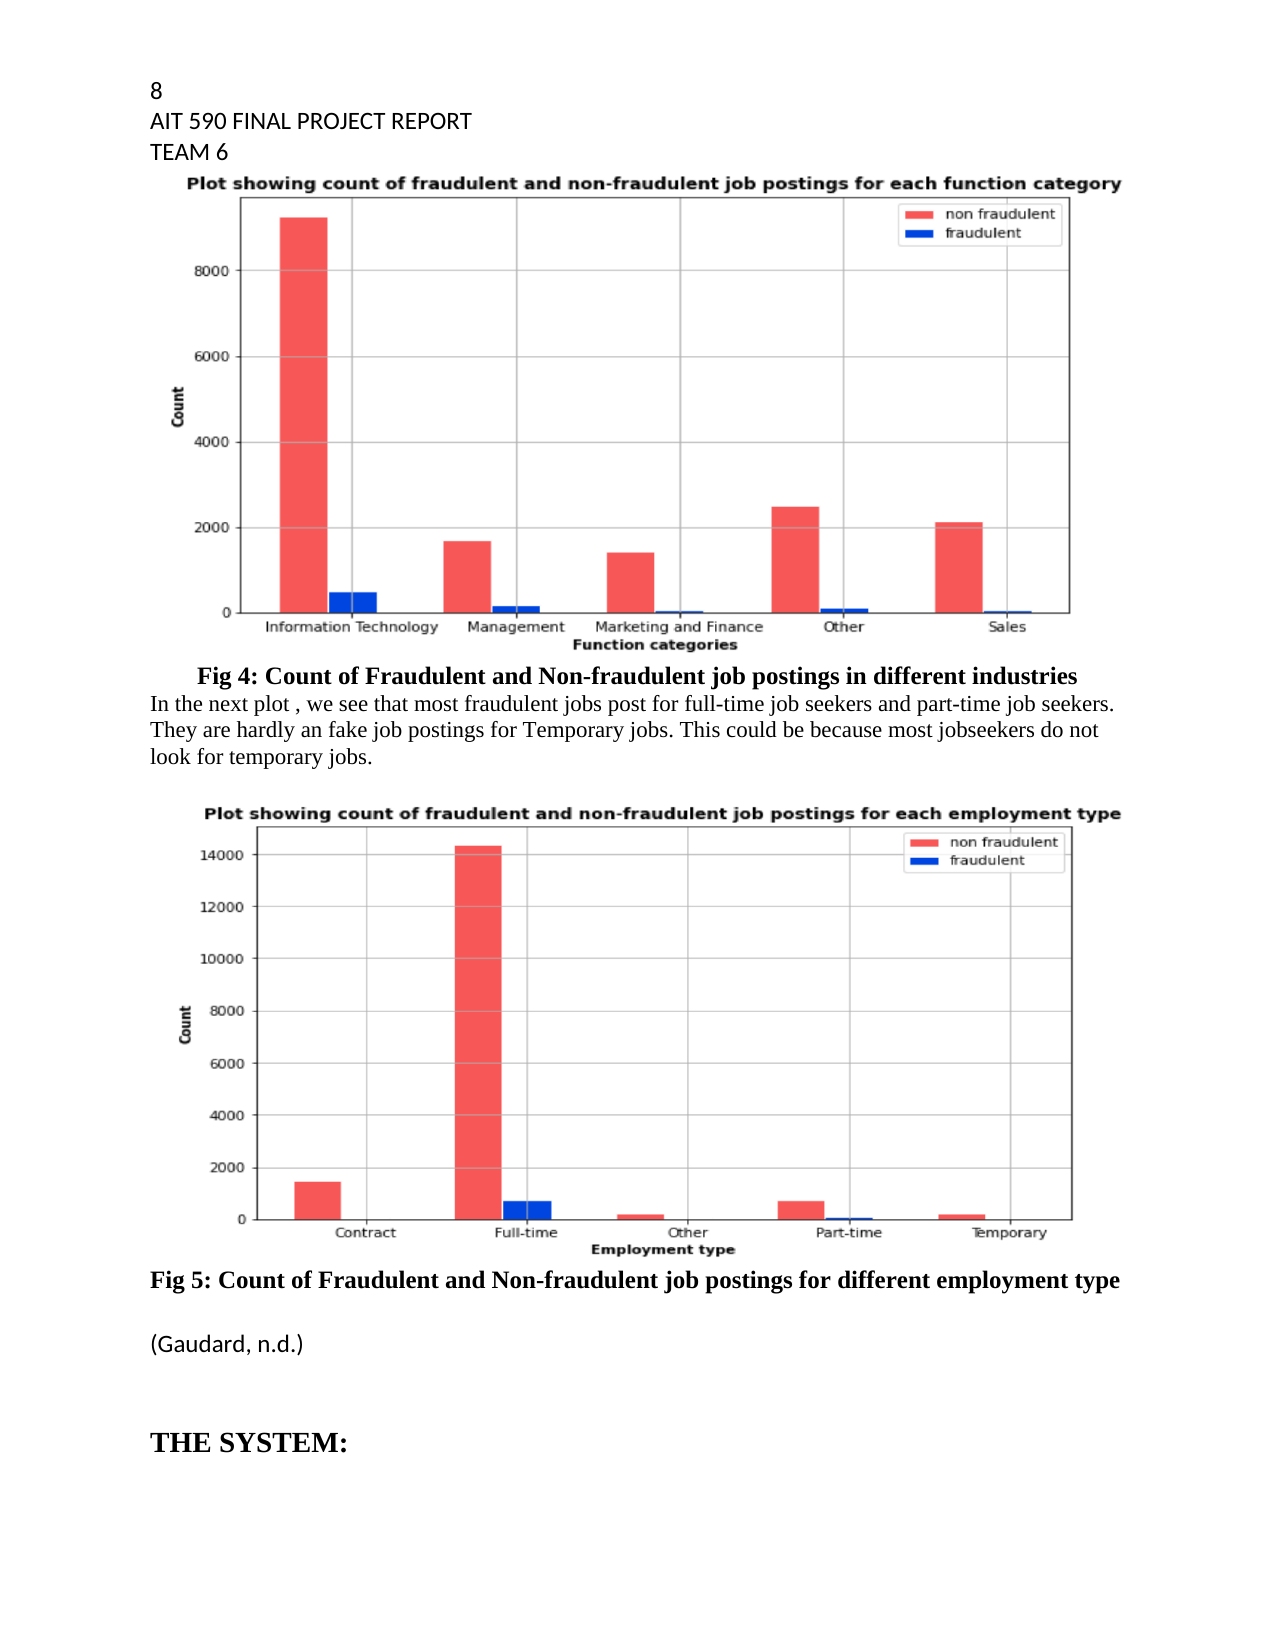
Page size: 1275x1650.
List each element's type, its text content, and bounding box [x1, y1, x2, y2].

text Fig 5: Count of Fraudulent and Non-fraudulent job postings for different employment type [150, 1266, 1125, 1294]
picture [150, 797, 1125, 1266]
text Fig 4: Count of Fraudulent and Non-fraudulent job postings in different industries [150, 662, 1125, 690]
picture [150, 166, 1125, 662]
text THE SYSTEM: [150, 1426, 1125, 1459]
text In the next plot , we see that most fraudulent jobs post for full-time job seekers and part-time job seekers. They are hardly an fake job postings for Temporary jobs. This could be because most jobseekers do not look for temporary jobs. [150, 690, 1125, 769]
